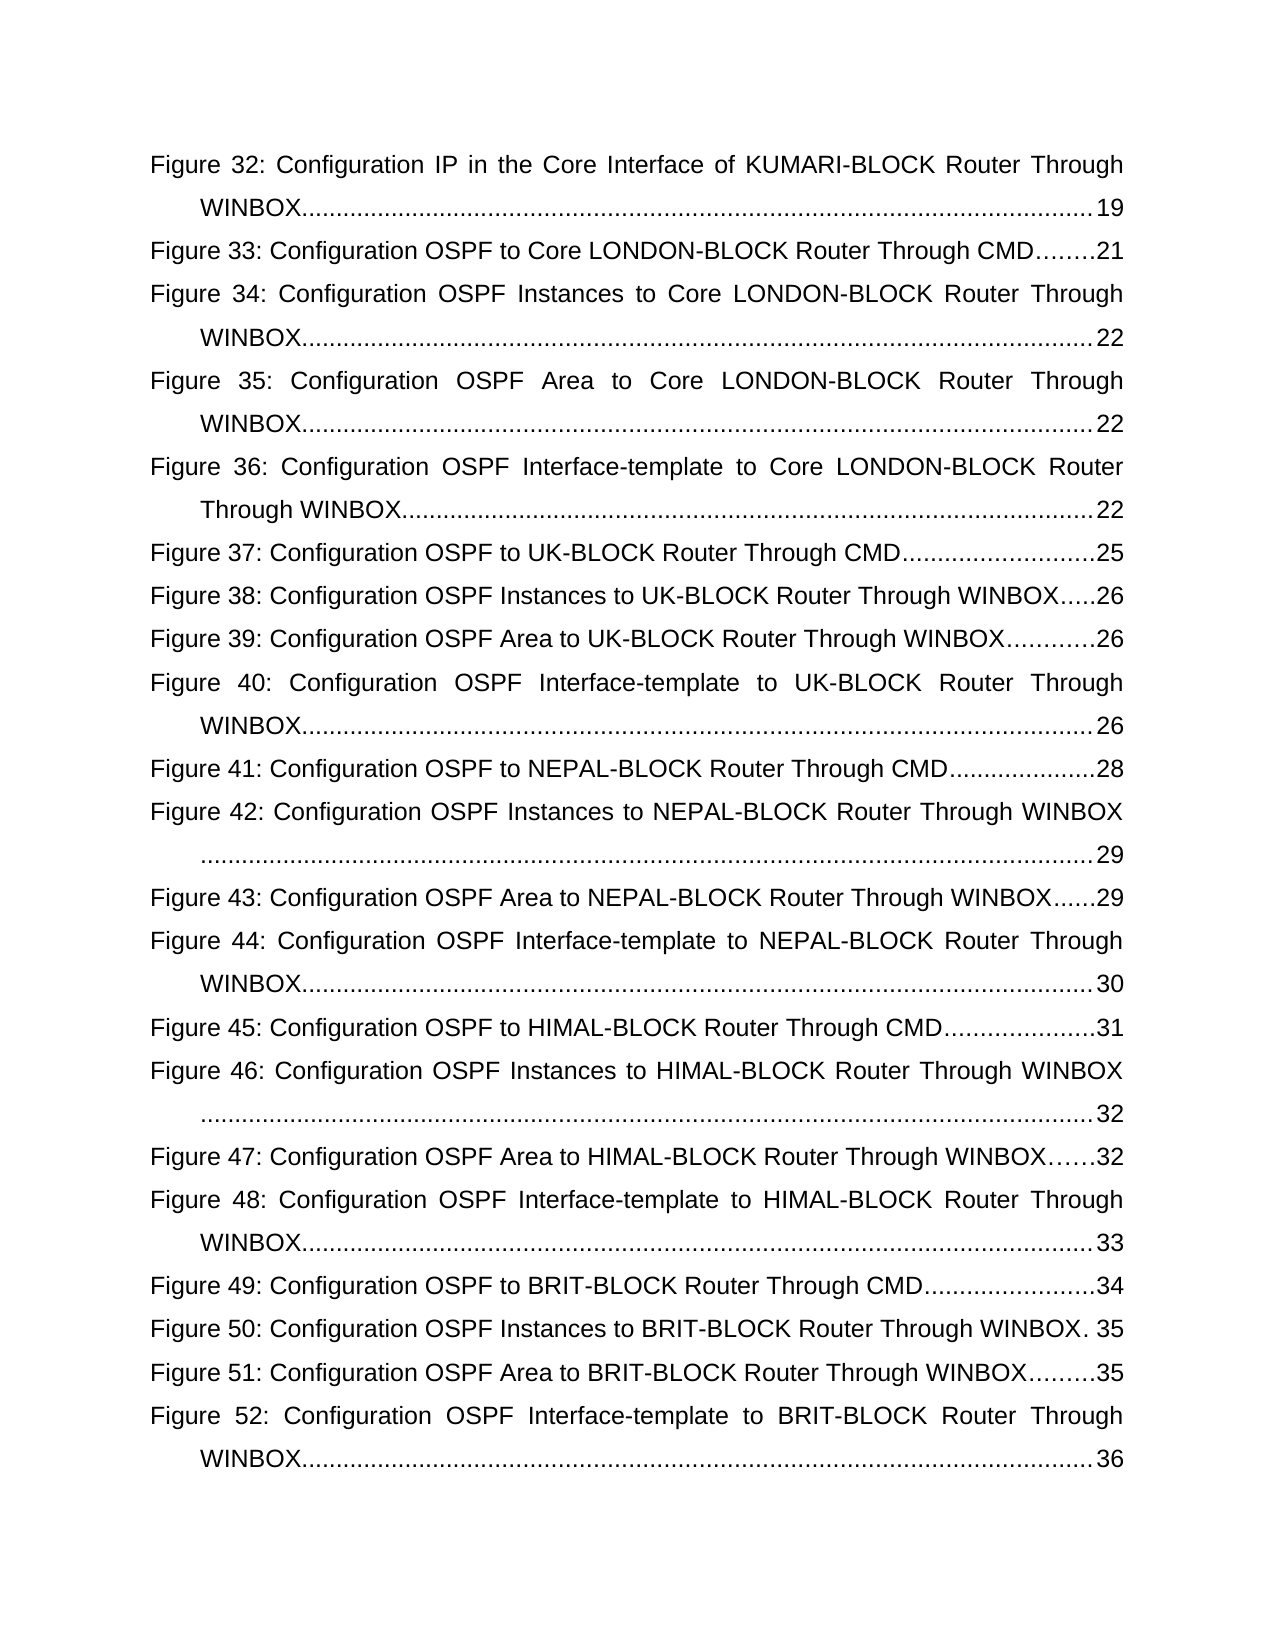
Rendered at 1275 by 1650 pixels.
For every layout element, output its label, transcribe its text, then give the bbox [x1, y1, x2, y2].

text Figure 48: Configuration OSPF Interface-template to HIMAL-BLOCK Router Through WINBOX 33 [150, 1185, 1125, 1257]
text Figure 41: Configuration OSPF to NEPAL-BLOCK Router Through CMD 28 [150, 754, 1125, 782]
text Figure 37: Configuration OSPF to UK-BLOCK Router Through CMD 25 [150, 538, 1125, 567]
text Figure 44: Configuration OSPF Interface-template to NEPAL-BLOCK Router Through WINBOX 30 [150, 926, 1125, 998]
text Figure 34: Configuration OSPF Instances to Core LONDON-BLOCK Router Through WINBOX 22 [150, 279, 1125, 351]
text Figure 50: Configuration OSPF Instances to BRIT-BLOCK Router Through WINBOX 35 [150, 1314, 1125, 1343]
text Figure 49: Configuration OSPF to BRIT-BLOCK Router Through CMD 34 [150, 1271, 1125, 1300]
text Figure 52: Configuration OSPF Interface-template to BRIT-BLOCK Router Through WINBOX 36 [150, 1401, 1125, 1472]
text Figure 33: Configuration OSPF to Core LONDON-BLOCK Router Through CMD 21 [150, 236, 1125, 265]
text Figure 38: Configuration OSPF Instances to UK-BLOCK Router Through WINBOX 26 [150, 581, 1125, 610]
text Figure 39: Configuration OSPF Area to UK-BLOCK Router Through WINBOX 26 [150, 624, 1125, 653]
text Figure 35: Configuration OSPF Area to Core LONDON-BLOCK Router Through WINBOX 22 [150, 366, 1125, 437]
text Figure 51: Configuration OSPF Area to BRIT-BLOCK Router Through WINBOX 35 [150, 1357, 1125, 1386]
text Figure 43: Configuration OSPF Area to NEPAL-BLOCK Router Through WINBOX 29 [150, 883, 1125, 912]
text Figure 36: Configuration OSPF Interface-template to Core LONDON-BLOCK Router Through WINBOX 22 [150, 452, 1125, 524]
text Figure 42: Configuration OSPF Instances to NEPAL-BLOCK Router Through WINBOX 29 [150, 797, 1125, 869]
text Figure 45: Configuration OSPF to HIMAL-BLOCK Router Through CMD 31 [150, 1012, 1125, 1041]
text Figure 40: Configuration OSPF Interface-template to UK-BLOCK Router Through WINBOX 26 [150, 667, 1125, 739]
text Figure 47: Configuration OSPF Area to HIMAL-BLOCK Router Through WINBOX 32 [150, 1142, 1125, 1171]
text Figure 32: Configuration IP in the Core Interface of KUMARI-BLOCK Router Through WINBOX 19 [150, 150, 1125, 222]
text Figure 46: Configuration OSPF Instances to HIMAL-BLOCK Router Through WINBOX 32 [150, 1056, 1125, 1127]
